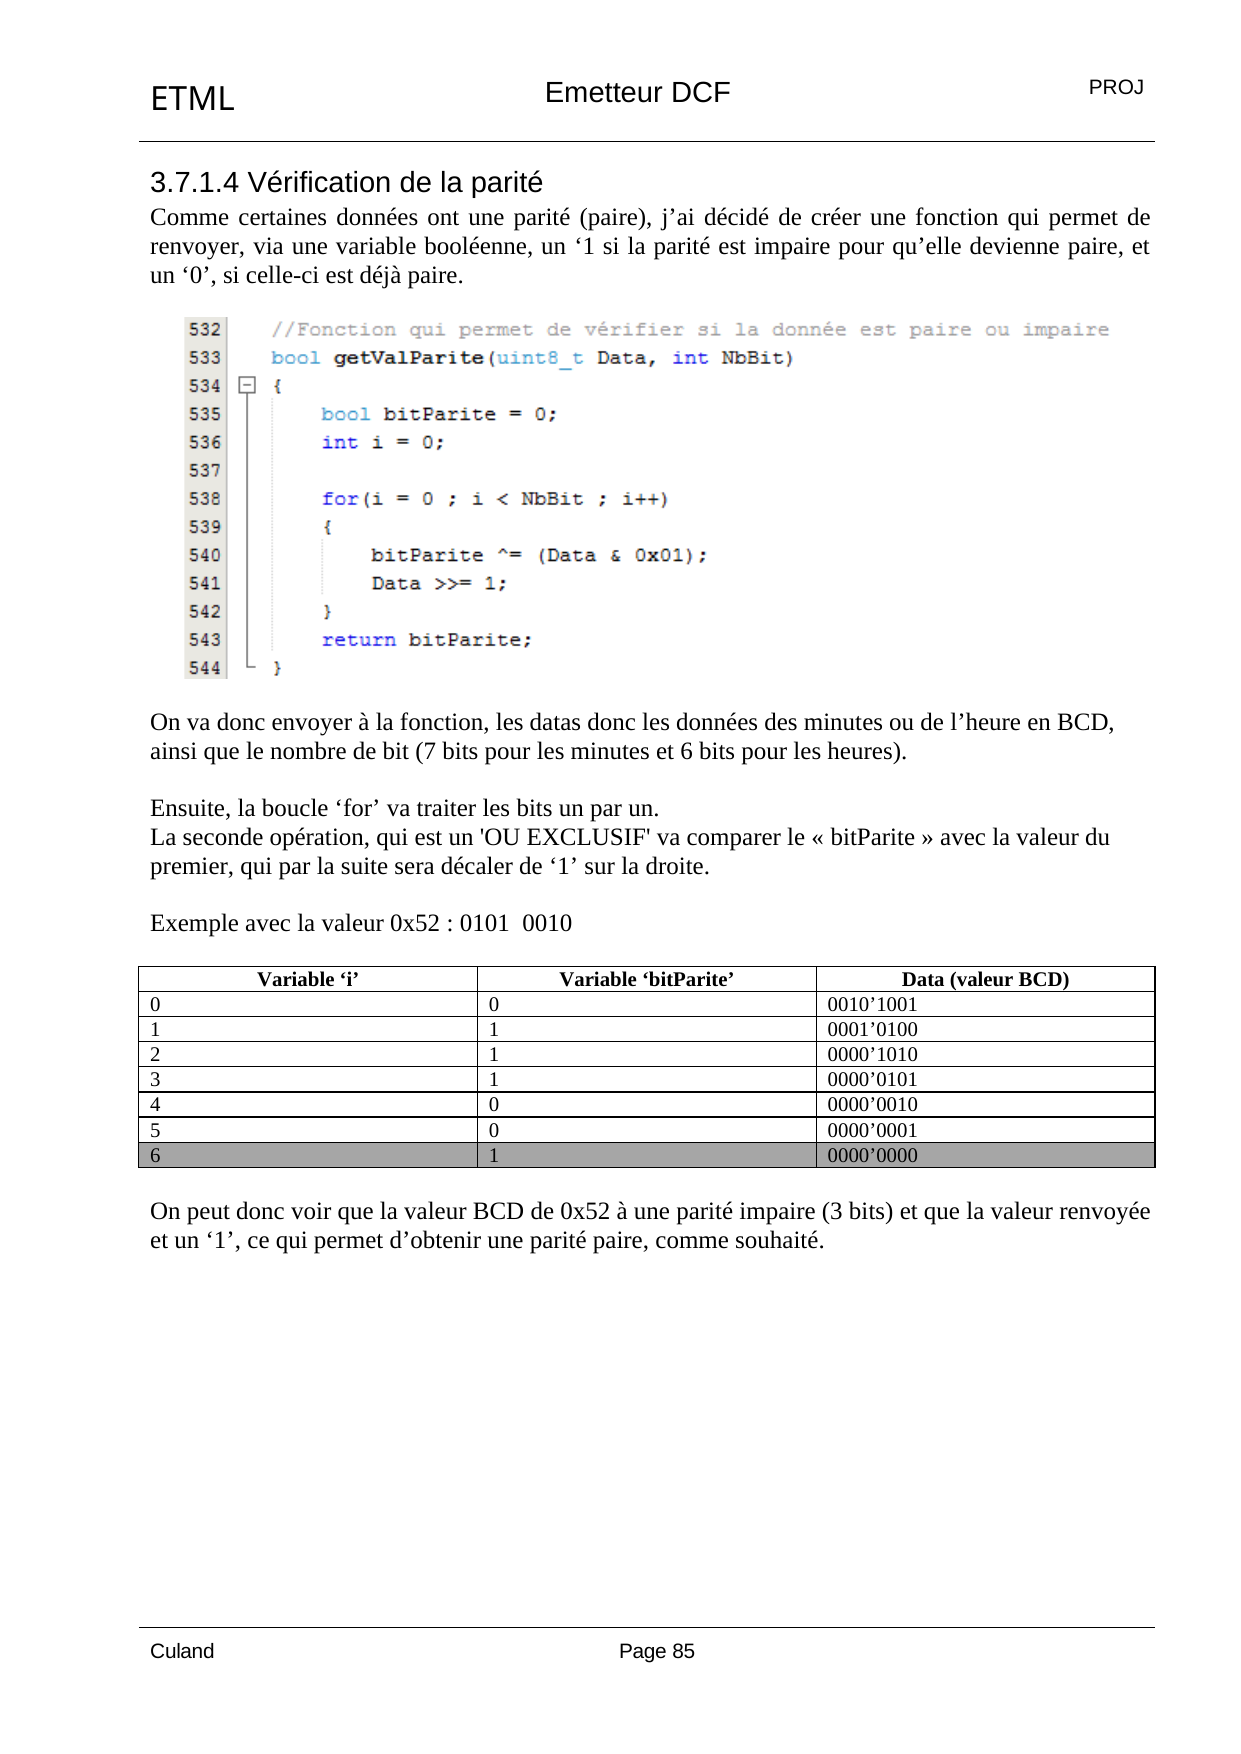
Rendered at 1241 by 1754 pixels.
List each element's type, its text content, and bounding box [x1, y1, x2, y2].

table_cell 0 [478, 1118, 816, 1142]
table_cell 0000’0010 [817, 1093, 1154, 1116]
table_cell 0000’0101 [817, 1067, 1154, 1091]
table_cell 0000’1010 [817, 1042, 1154, 1066]
table_header Variable ‘i’ [139, 967, 477, 991]
table_cell 0 [478, 1093, 816, 1116]
table_cell 0 [478, 992, 816, 1016]
table_header Data (valeur BCD) [817, 967, 1154, 991]
table_cell 1 [139, 1017, 477, 1041]
table_cell 6 [139, 1143, 477, 1167]
table_cell 1 [478, 1017, 816, 1041]
text On peut donc voir que la valeur BCD de 0x52 à une parité impaire (3 bits) et que la valeur renvoyée et un ‘1’, ce qui permet d’obtenir une parité paire, comme souhaité. [150, 1196, 1152, 1254]
table_cell 5 [139, 1118, 477, 1142]
text Comme certaines données ont une parité (paire), j’ai décidé de créer une fonction qui permet de renvoyer, via une variable booléenne, un ‘1 si la parité est impaire pour qu’elle devienne paire, et un ‘0’, si celle-ci est déjà paire. [150, 202, 1152, 288]
text Ensuite, la boucle ‘for’ va traiter les bits un par un. [150, 793, 1152, 822]
table_cell 1 [478, 1067, 816, 1091]
table_header Variable ‘bitParite’ [478, 967, 816, 991]
table_cell 0000’0001 [817, 1118, 1154, 1142]
table_cell 4 [139, 1093, 477, 1116]
table_cell 0010’1001 [817, 992, 1154, 1016]
text Exemple avec la valeur 0x52 : 0101 0010 [150, 908, 1152, 937]
text La seconde opération, qui est un 'OU EXCLUSIF' va comparer le « bitParite » avec la valeur du premier, qui par la suite sera décaler de ‘1’ sur la droite. [150, 822, 1152, 879]
picture [184, 317, 1118, 679]
table_cell 1 [478, 1042, 816, 1066]
table_cell 0000’0000 [817, 1143, 1154, 1167]
table_cell 3 [139, 1067, 477, 1091]
subtitle Vérification de la parité [150, 164, 1152, 198]
table_cell 0001’0100 [817, 1017, 1154, 1041]
table_cell 0 [139, 992, 477, 1016]
table_cell 1 [478, 1143, 816, 1167]
table_cell 2 [139, 1042, 477, 1066]
text On va donc envoyer à la fonction, les datas donc les données des minutes ou de l’heure en BCD, ainsi que le nombre de bit (7 bits pour les minutes et 6 bits pour les heures). [150, 707, 1152, 764]
